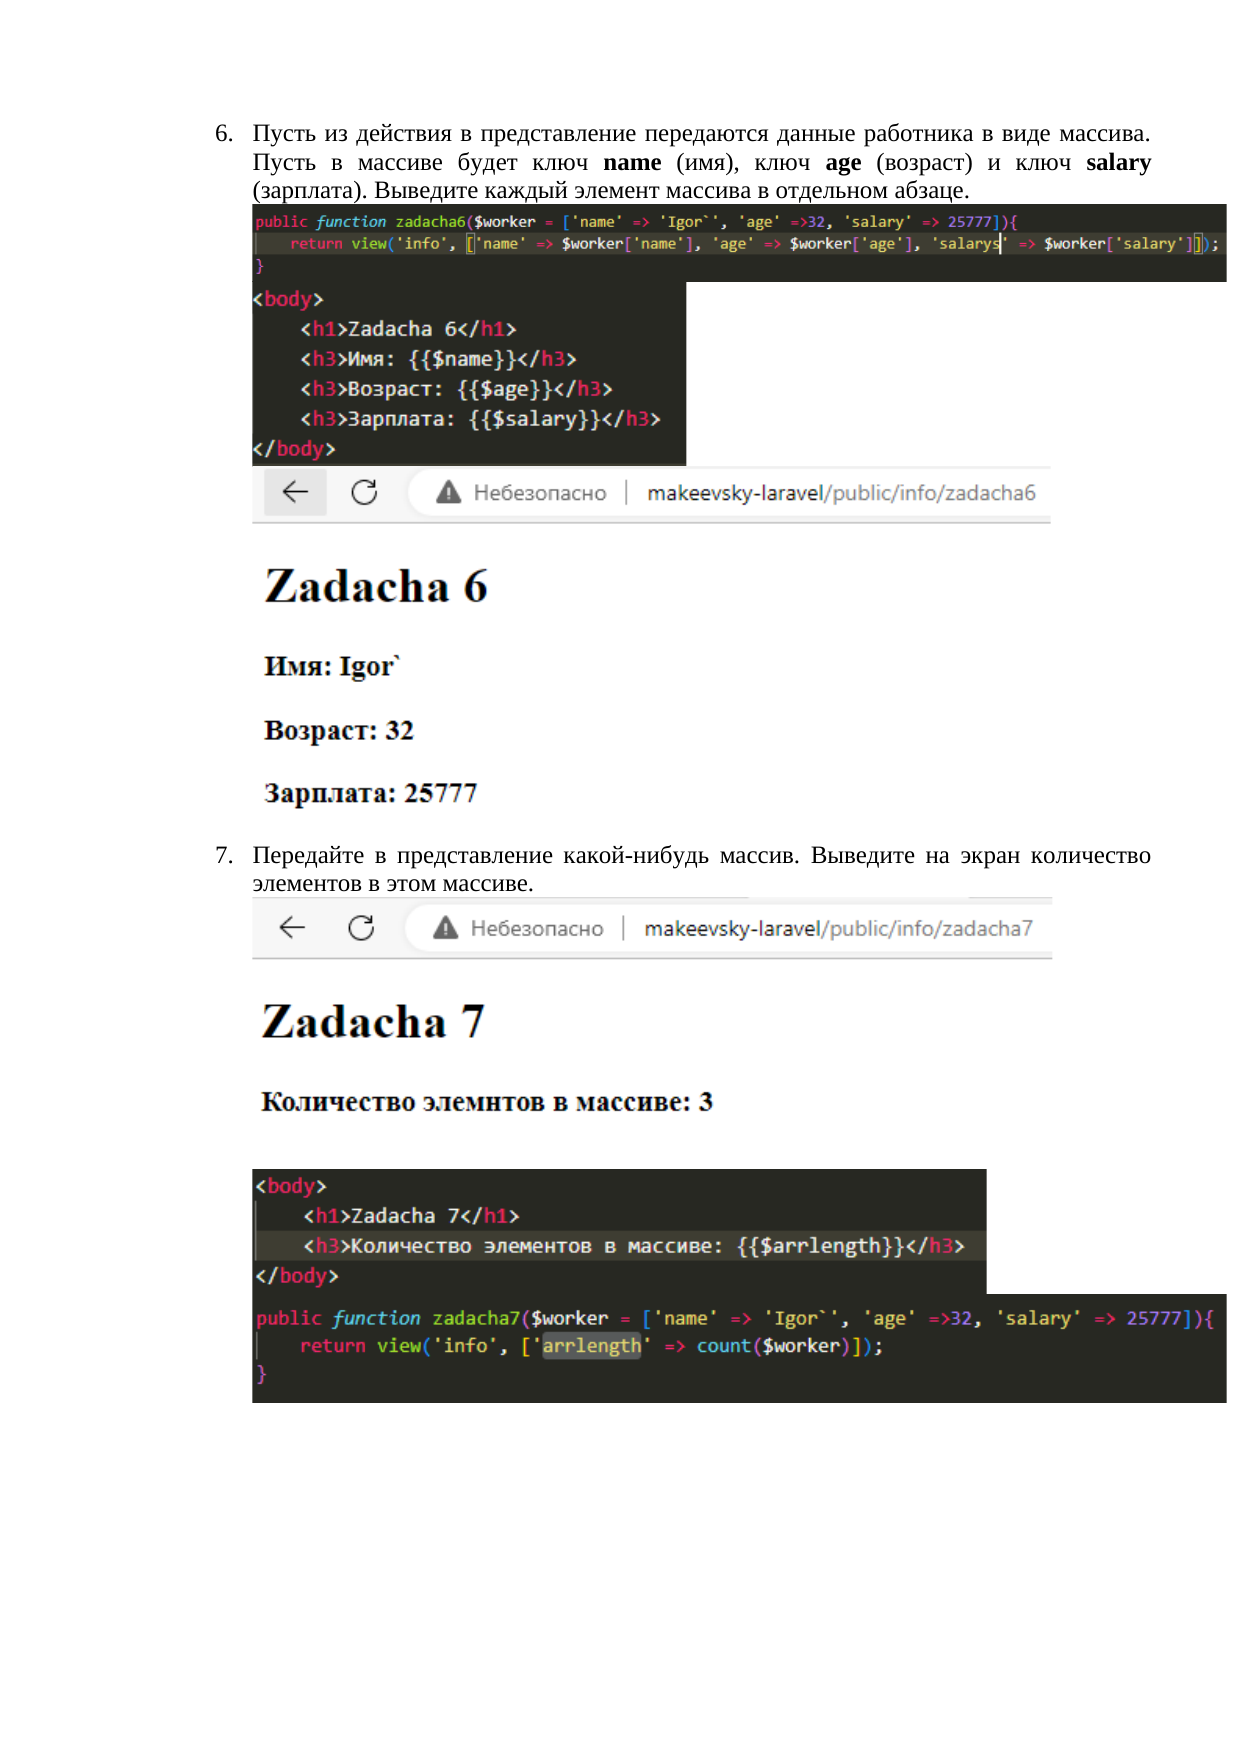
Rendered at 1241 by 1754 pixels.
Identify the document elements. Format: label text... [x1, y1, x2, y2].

picture [252, 204, 1227, 840]
list Пусть из действия в представление передаются данные работника в виде массива. Пусть в массиве будет ключ name (имя), ключ age (возраст) и ключ salary (зарплата). Выведите каждый элемент массива в отдельном абзаце. [215, 118, 1152, 204]
picture [252, 897, 1227, 1403]
list Передайте в представление какой-нибудь массив. Выведите на экран количество элементов в этом массиве. [215, 840, 1152, 897]
